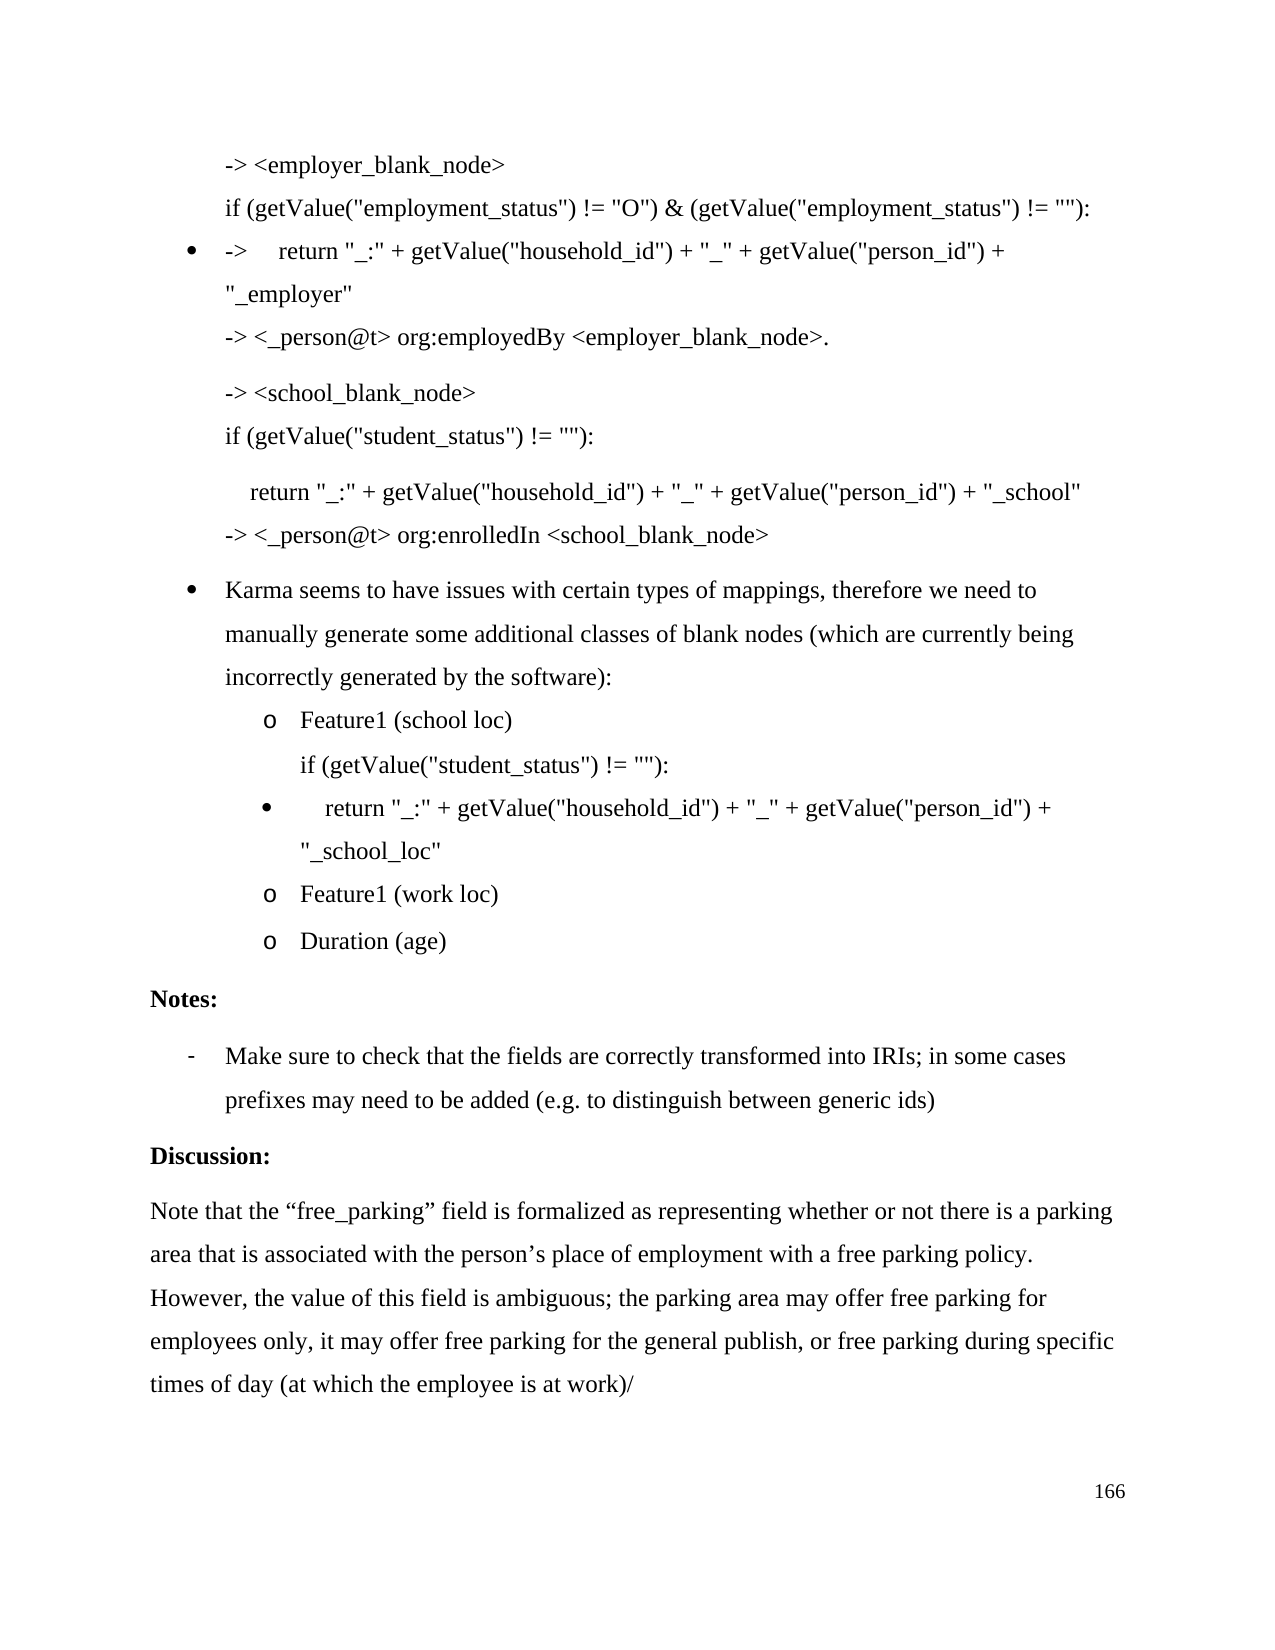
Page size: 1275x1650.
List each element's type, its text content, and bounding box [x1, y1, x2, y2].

text return "_:" + getValue("household_id") + "_" + getValue("person_id") + "_school" -> <_person@t> org:enrolledIn <school_blank_node> [225, 477, 1125, 549]
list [187, 150, 1125, 222]
list -> return "_:" + getValue("household_id") + "_" + getValue("person_id") + "_employer" -> <_person@t> org:employedBy <employer_blank_node>. [187, 236, 1125, 351]
list Feature1 (work loc) [262, 879, 1125, 910]
text Note that the “free_parking” field is formalized as representing whether or not there is a parking area that is associated with the person’s place of employment with a free parking policy. However, the value of this field is ambiguous; the parking area may offer free parking for employees only, it may offer free parking for the general publish, or free parking during specific times of day (at which the employee is at work)/ [150, 1196, 1125, 1398]
list return "_:" + getValue("household_id") + "_" + getValue("person_id") + "_school_loc" [262, 793, 1125, 865]
list Karma seems to have issues with certain types of mappings, therefore we need to manually generate some additional classes of blank nodes (which are currently being incorrectly generated by the software): [187, 576, 1125, 691]
text -> <school_blank_node> if (getValue("student_status") != ""): [225, 378, 1125, 450]
list Feature1 (school loc) if (getValue("student_status") != ""): [262, 705, 1125, 779]
list Duration (age) [262, 926, 1125, 957]
text Notes: [150, 984, 1125, 1013]
text Discussion: [150, 1141, 1125, 1169]
list Make sure to check that the fields are correctly transformed into IRIs; in some cases prefixes may need to be added (e.g. to distinguish between generic ids) [187, 1040, 1125, 1114]
